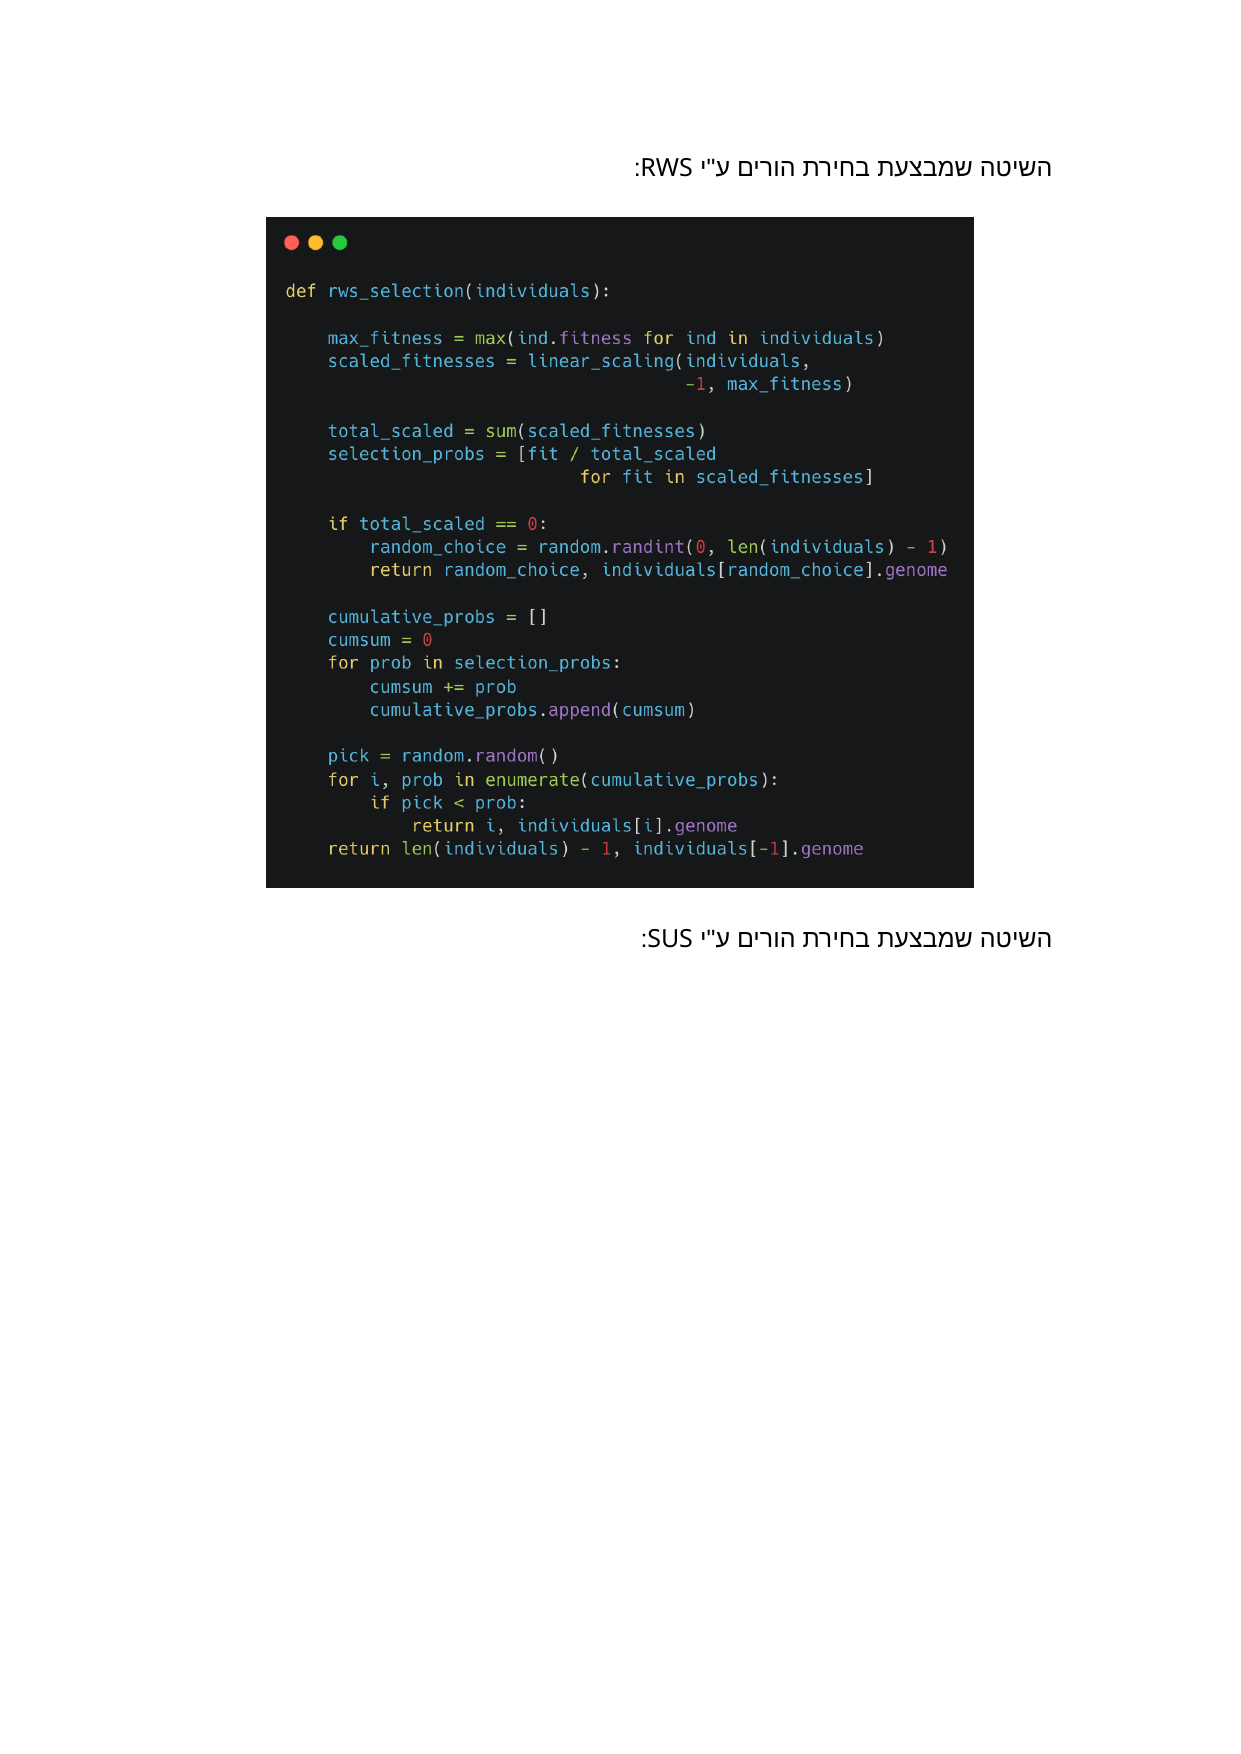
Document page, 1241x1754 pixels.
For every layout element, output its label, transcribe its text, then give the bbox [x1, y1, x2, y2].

text השיטה שמבצעת בחירת הורים ע"י SUS: [187, 921, 1053, 955]
picture [266, 217, 974, 888]
text השיטה שמבצעת בחירת הורים ע"י RWS: [187, 150, 1053, 184]
